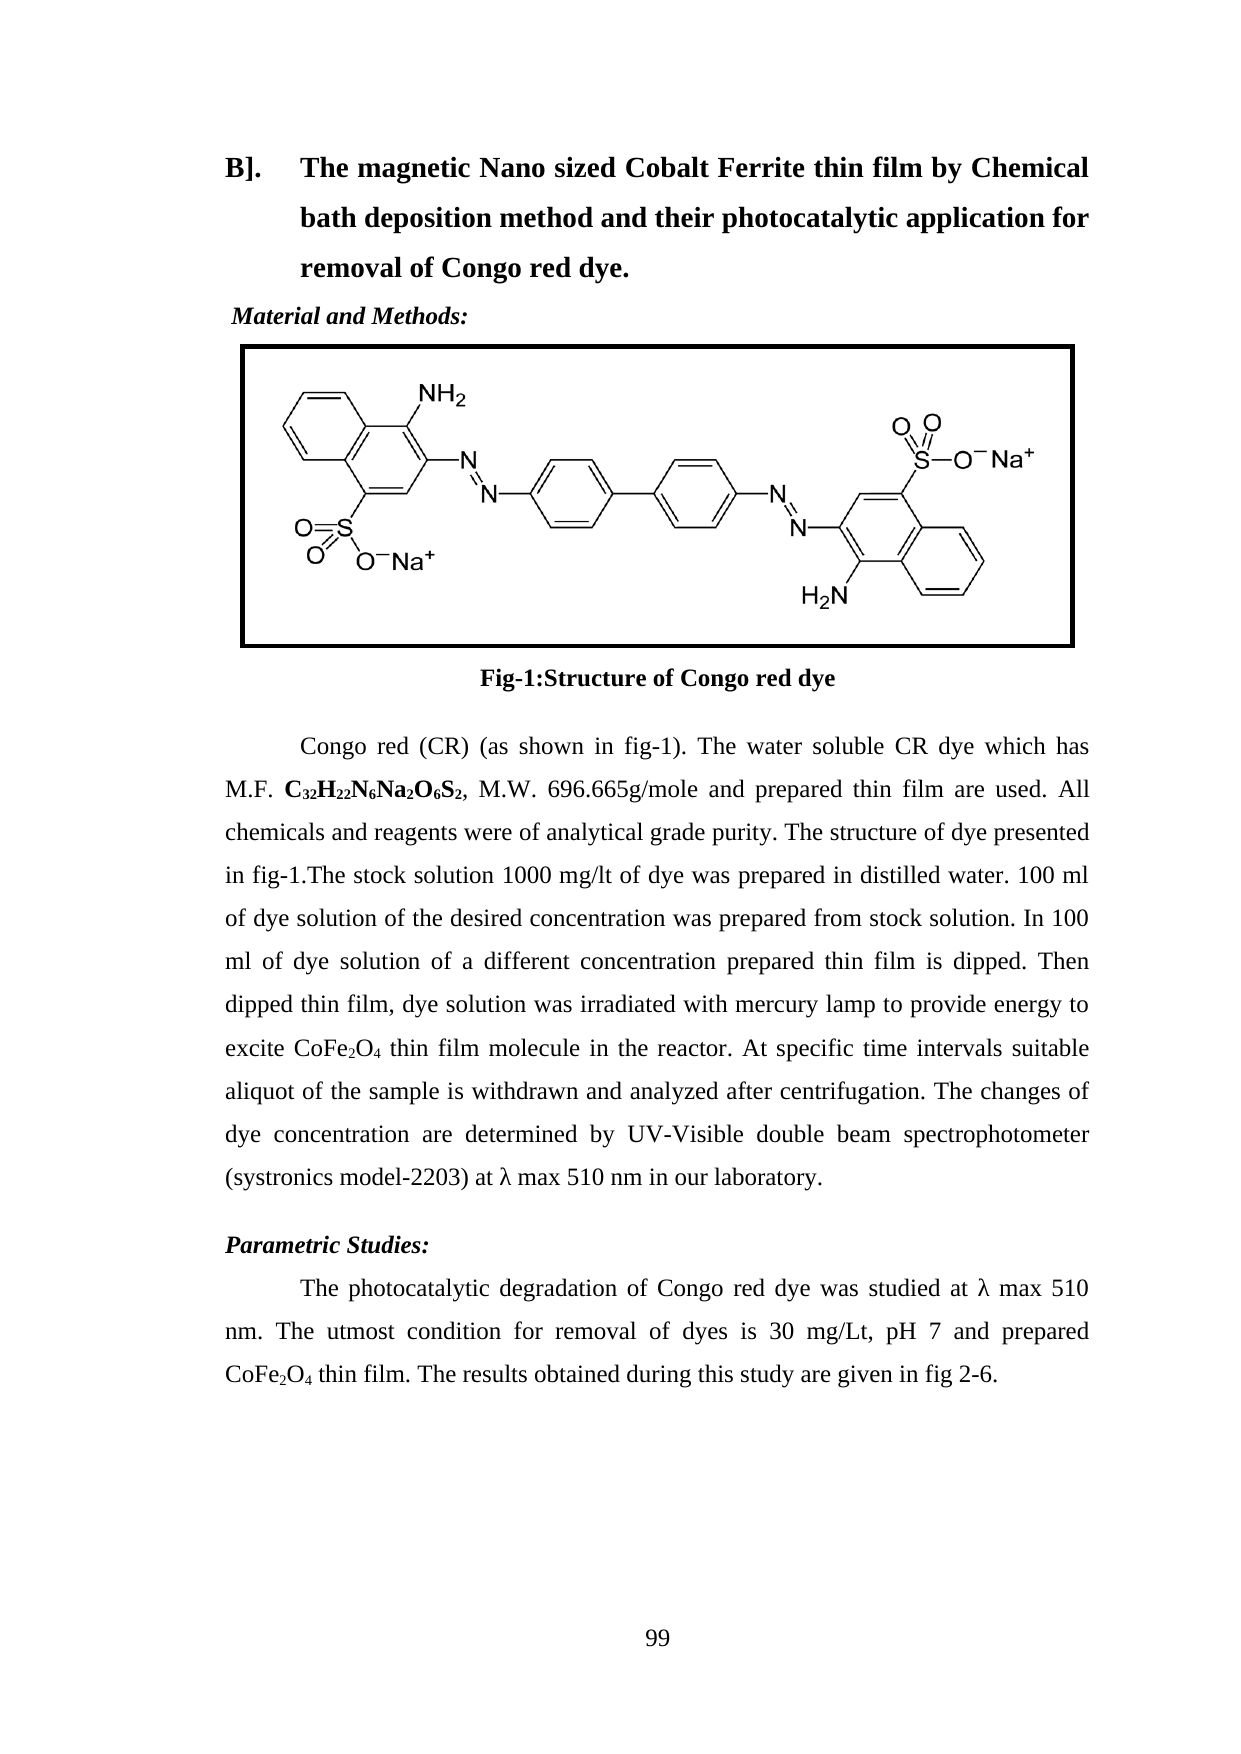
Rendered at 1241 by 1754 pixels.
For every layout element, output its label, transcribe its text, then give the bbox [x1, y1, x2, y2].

text Congo red (CR) (as shown in fig-1). The water soluble CR dye which has M.F. C32H22N6Na2O6S2, M.W. 696.665g/mole and prepared thin film are used. All chemicals and reagents were of analytical grade purity. The structure of dye presented in fig-1.The stock solution 1000 mg/lt of dye was prepared in distilled water. 100 ml of dye solution of the desired concentration was prepared from stock solution. In 100 ml of dye solution of a different concentration prepared thin film is dipped. Then dipped thin film, dye solution was irradiated with mercury lamp to provide energy to excite CoFe2O4 thin film molecule in the reactor. At specific time intervals suitable aliquot of the sample is withdrawn and analyzed after centrifugation. The changes of dye concentration are determined by UV-Visible double beam spectrophotometer (systronics model-2203) at λ max 510 nm in our laboratory. [225, 731, 1090, 1191]
text B]. The magnetic Nano sized Cobalt Ferrite thin film by Chemical bath deposition method and their photocatalytic application for removal of Congo red dye. [225, 150, 1090, 284]
text The photocatalytic degradation of Congo red dye was studied at λ max 510 nm. The utmost condition for removal of dyes is 30 mg/Lt, pH 7 and prepared CoFe2O4 thin film. The results obtained during this study are given in fig 2-6. [225, 1273, 1090, 1388]
text Parametric Studies: [225, 1230, 1090, 1259]
text Material and Methods: [225, 301, 1090, 330]
text Fig-1:Structure of Congo red dye [225, 663, 1090, 691]
picture [245, 349, 1070, 644]
